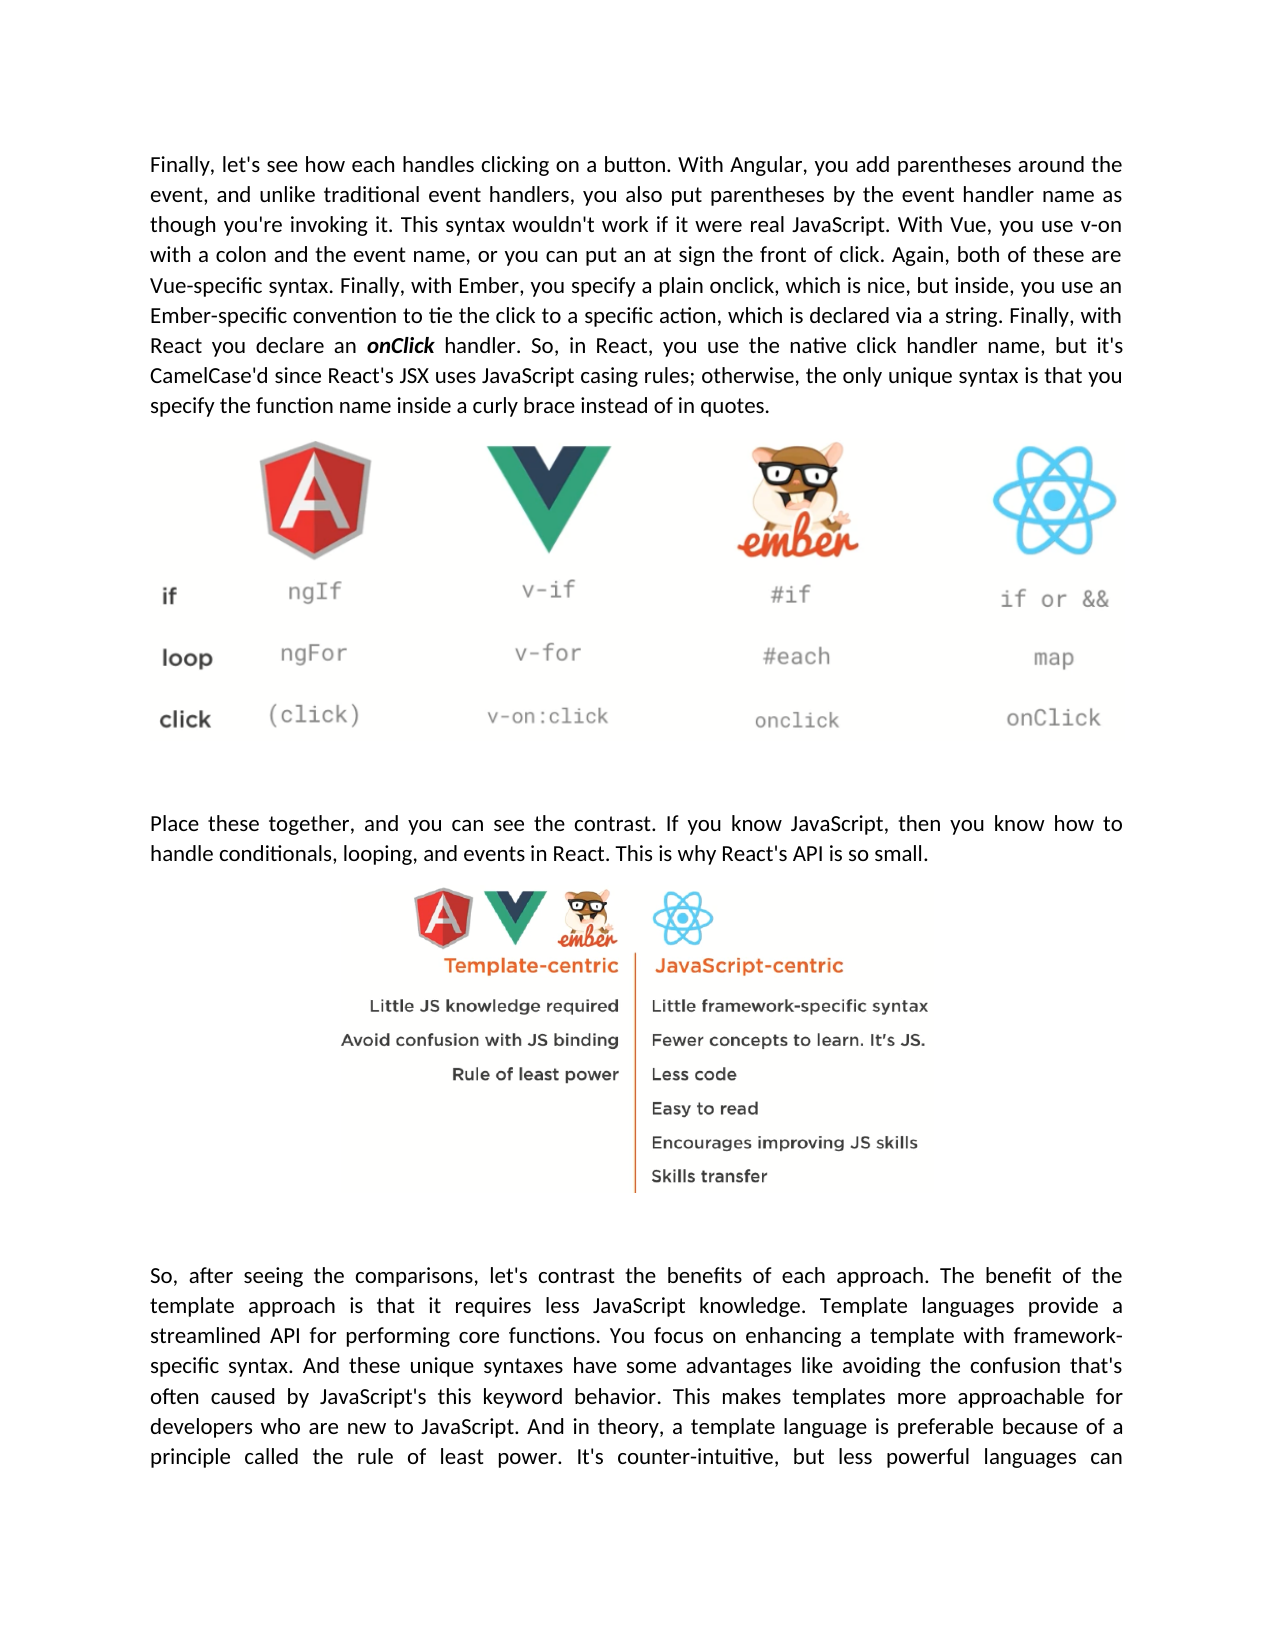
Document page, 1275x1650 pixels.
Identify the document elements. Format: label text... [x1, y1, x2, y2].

picture [150, 438, 1125, 741]
text Place these together, and you can see the contrast. If you know JavaScript, then you know how to handle conditionals, looping, and events in React. This is why React's API is so small. [150, 809, 1125, 867]
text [150, 1261, 1125, 1470]
picture [340, 885, 935, 1193]
text Finally, let's see how each handles clicking on a button. With Angular, you add parentheses around the event, and unlike traditional event handlers, you also put parentheses by the event handler name as though you're invoking it. This syntax wouldn't work if it were real JavaScript. With Vue, you use v-on with a colon and the event name, or you can put an at sign the front of click. Again, both of these are Vue-specific syntax. Finally, with Ember, you specify a plain onclick, which is nice, but inside, you use an Ember-specific convention to tie the click to a specific action, which is declared via a string. Finally, with React you declare an onClick handler. So, in React, you use the native click handler name, but it's CamelCase'd since React's JSX uses JavaScript casing rules; otherwise, the only unique syntax is that you specify the function name inside a curly brace instead of in quotes. [150, 150, 1125, 420]
